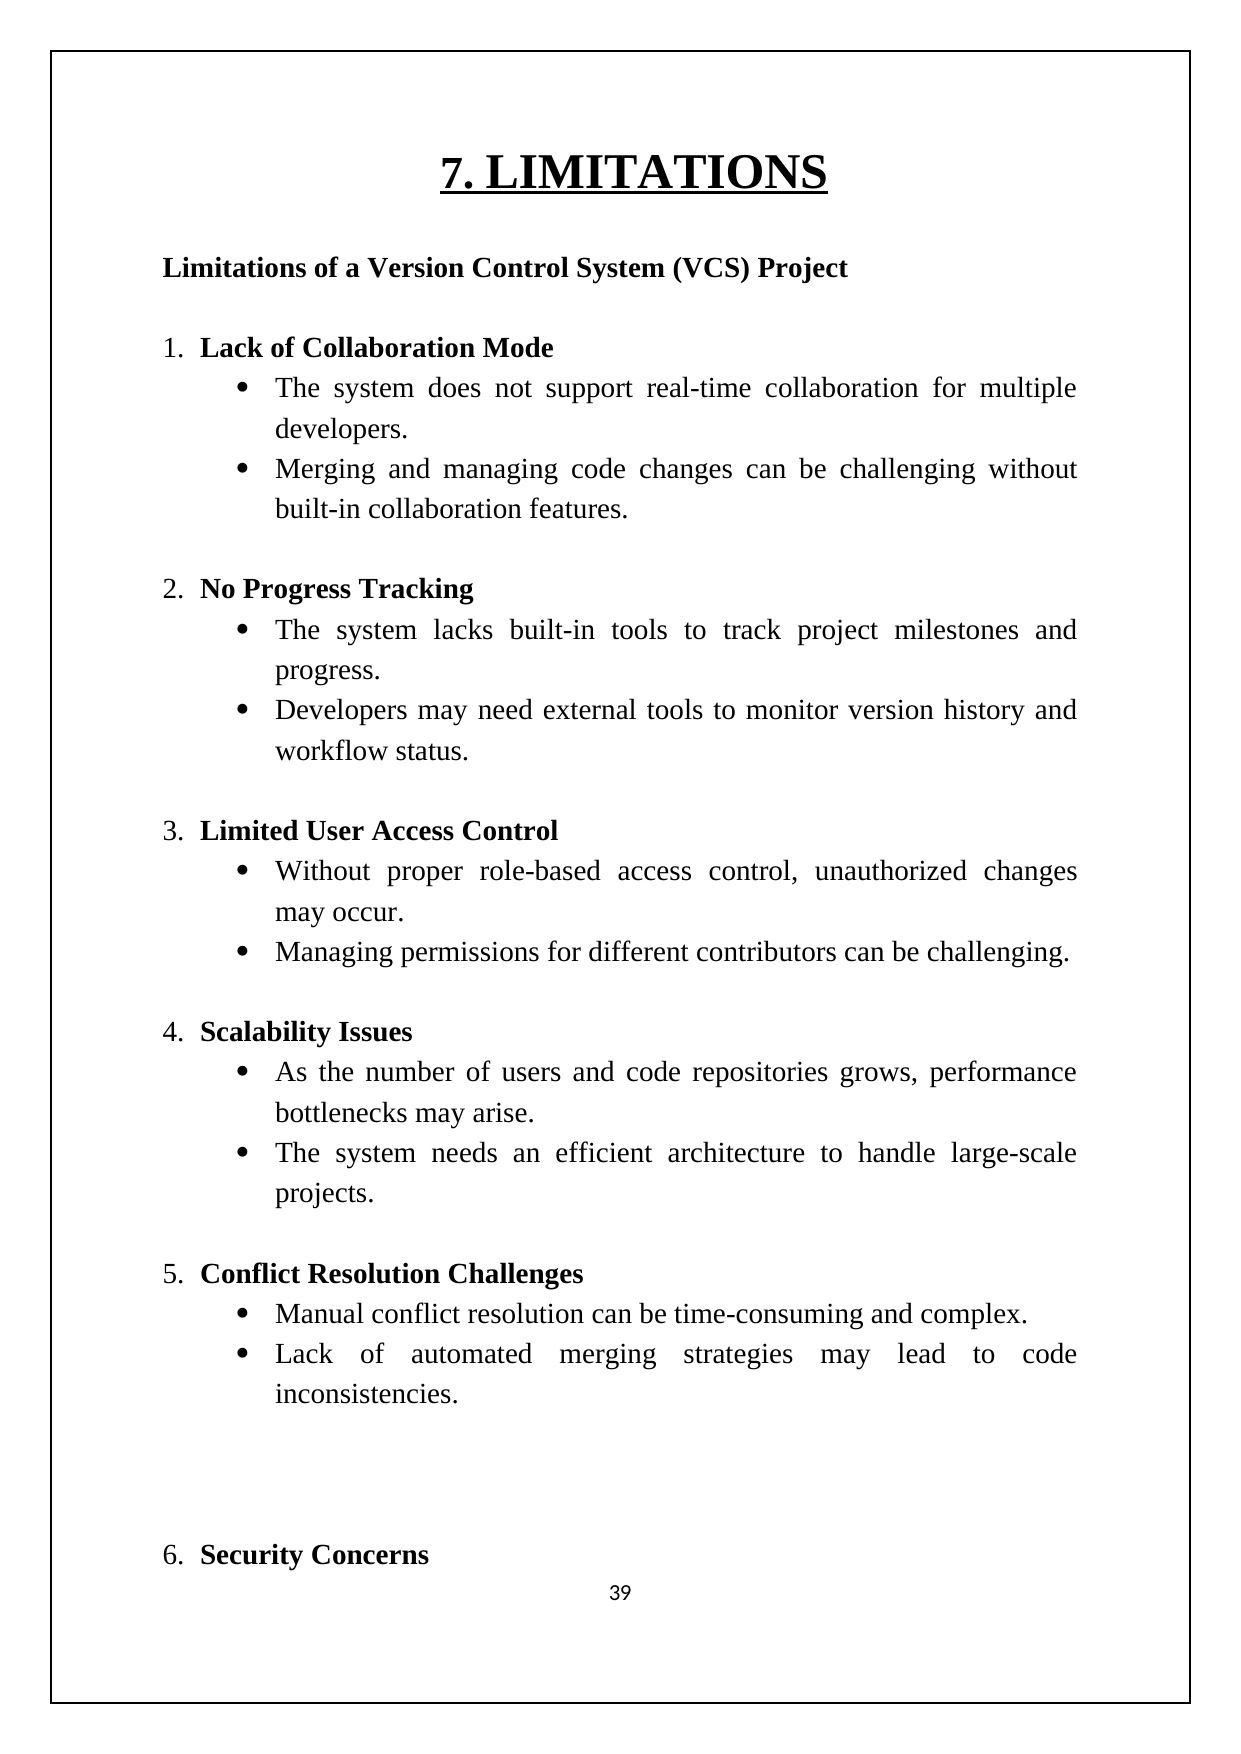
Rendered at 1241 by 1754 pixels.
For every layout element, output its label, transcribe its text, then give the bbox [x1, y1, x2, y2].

subtitle 7. LIMITATIONS [440, 142, 1166, 199]
list As the number of users and code repositories grows, performance bottlenecks may arise. [237, 1054, 1078, 1128]
list Scalability Issues [162, 1014, 1078, 1048]
list Manual conflict resolution can be time-consuming and complex. [237, 1296, 1078, 1330]
list Lack of automated merging strategies may lead to code inconsistencies. [237, 1336, 1078, 1410]
list The system lacks built-in tools to track project milestones and progress. [237, 612, 1078, 686]
list The system needs an efficient architecture to handle large-scale projects. [237, 1135, 1078, 1209]
list No Progress Tracking [162, 572, 1078, 605]
list Security Concerns [162, 1537, 1078, 1571]
list Limitations of a Version Control System (VCS) Project [162, 250, 1078, 283]
list Developers may need external tools to monitor version history and workflow status. [237, 692, 1078, 766]
list Managing permissions for different contributors can be challenging. [237, 934, 1078, 967]
list Lack of Collaboration Mode [162, 330, 1078, 364]
list Merging and managing code changes can be challenging without built-in collaboration features. [237, 451, 1078, 525]
list The system does not support real-time collaboration for multiple developers. [237, 370, 1078, 444]
list Without proper role-based access control, unauthorized changes may occur. [237, 853, 1078, 927]
list Conflict Resolution Challenges [162, 1256, 1078, 1289]
list Limited User Access Control [162, 813, 1078, 847]
